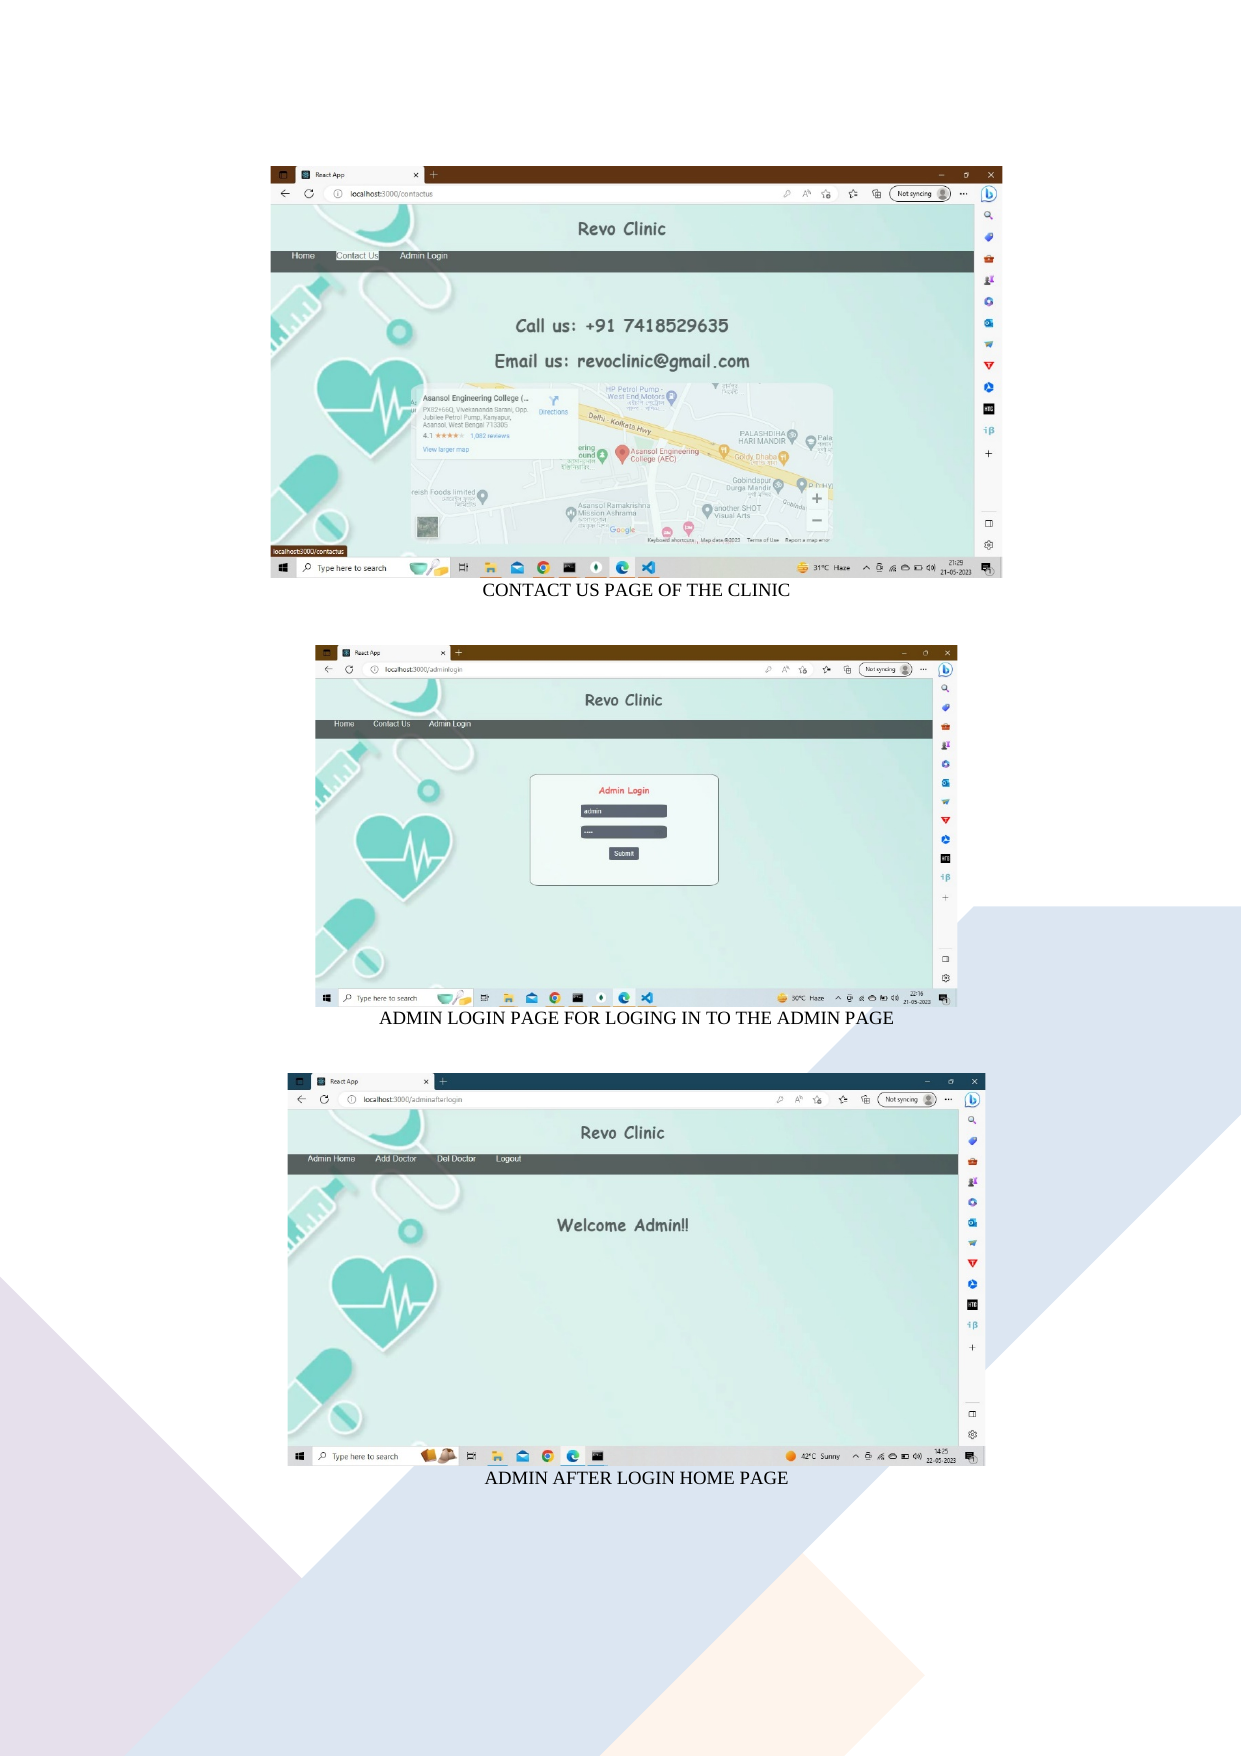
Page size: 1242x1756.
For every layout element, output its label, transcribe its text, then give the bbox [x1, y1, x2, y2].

picture [287, 1073, 986, 1466]
picture [315, 645, 958, 1007]
picture [270, 166, 1003, 578]
text CONTACT US PAGE OF THE CLINIC [127, 579, 1146, 600]
text ADMIN AFTER LOGIN HOME PAGE [127, 1467, 1146, 1488]
text ADMIN LOGIN PAGE FOR LOGING IN TO THE ADMIN PAGE [127, 1007, 1146, 1028]
